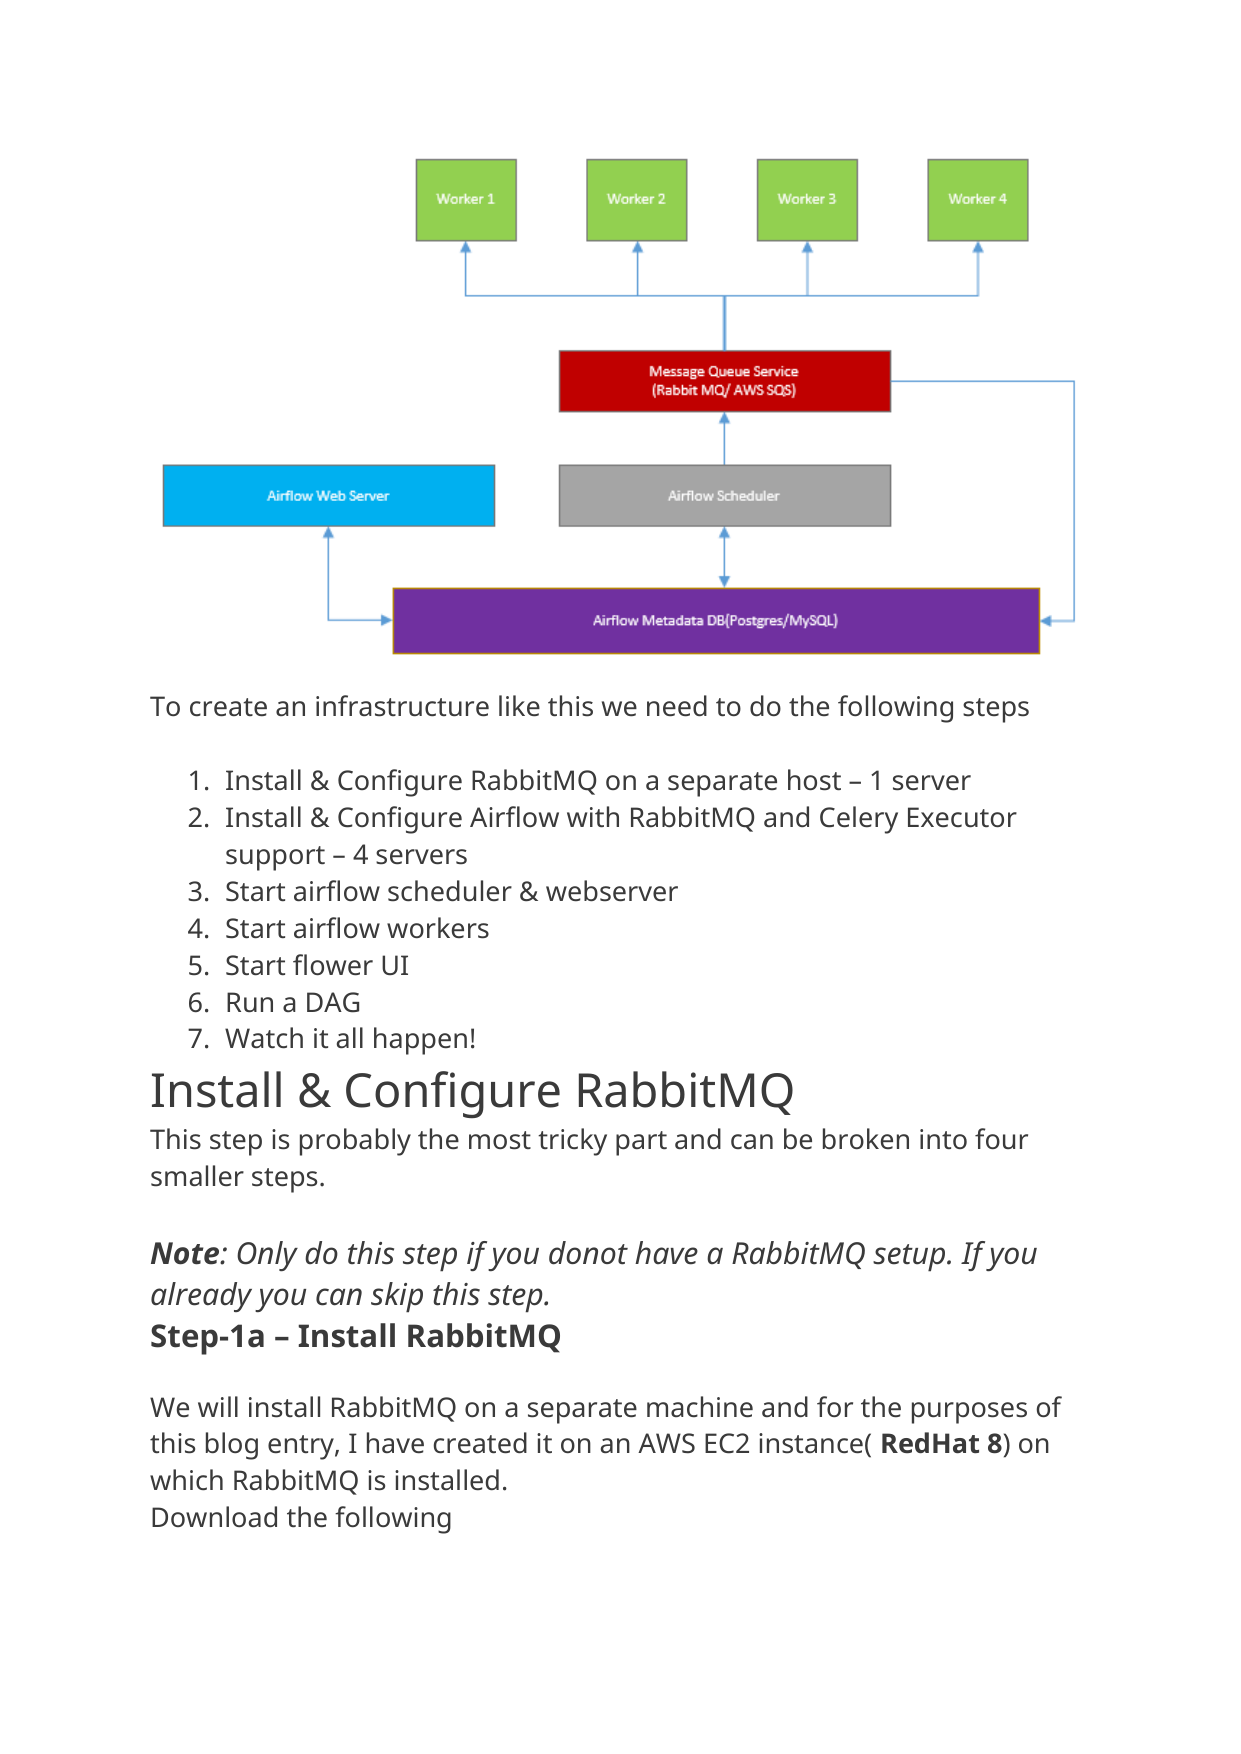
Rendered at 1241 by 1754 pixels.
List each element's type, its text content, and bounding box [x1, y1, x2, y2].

text We will install RabbitMQ on a separate machine and for the purposes of this blog entry, I have created it on an AWS EC2 instance( RedHat 8) on which RabbitMQ is installed. [150, 1388, 1090, 1499]
list Install & Configure Airflow with RabbitMQ and Celery Executor support – 4 servers [187, 799, 1090, 872]
picture [150, 150, 1091, 669]
list Start airflow scheduler & webserver [187, 872, 1090, 909]
text Note: Only do this step if you donot have a RabbitMQ setup. If you already you can skip this step. [150, 1232, 1090, 1314]
subtitle Step-1a – Install RabbitMQ [150, 1314, 1090, 1357]
list Watch it all happen! [187, 1020, 1090, 1057]
list Run a DAG [187, 983, 1090, 1020]
list Start flower UI [187, 946, 1090, 983]
text This step is probably the most tricky part and can be broken into four smaller steps. [150, 1121, 1090, 1194]
text Download the following [150, 1499, 1090, 1536]
text To create an infrastructure like this we need to do the following steps [150, 687, 1090, 724]
list Install & Configure RabbitMQ on a separate host – 1 server [187, 762, 1090, 799]
list Start airflow workers [187, 909, 1090, 946]
subtitle Install & Configure RabbitMQ [150, 1057, 1090, 1121]
